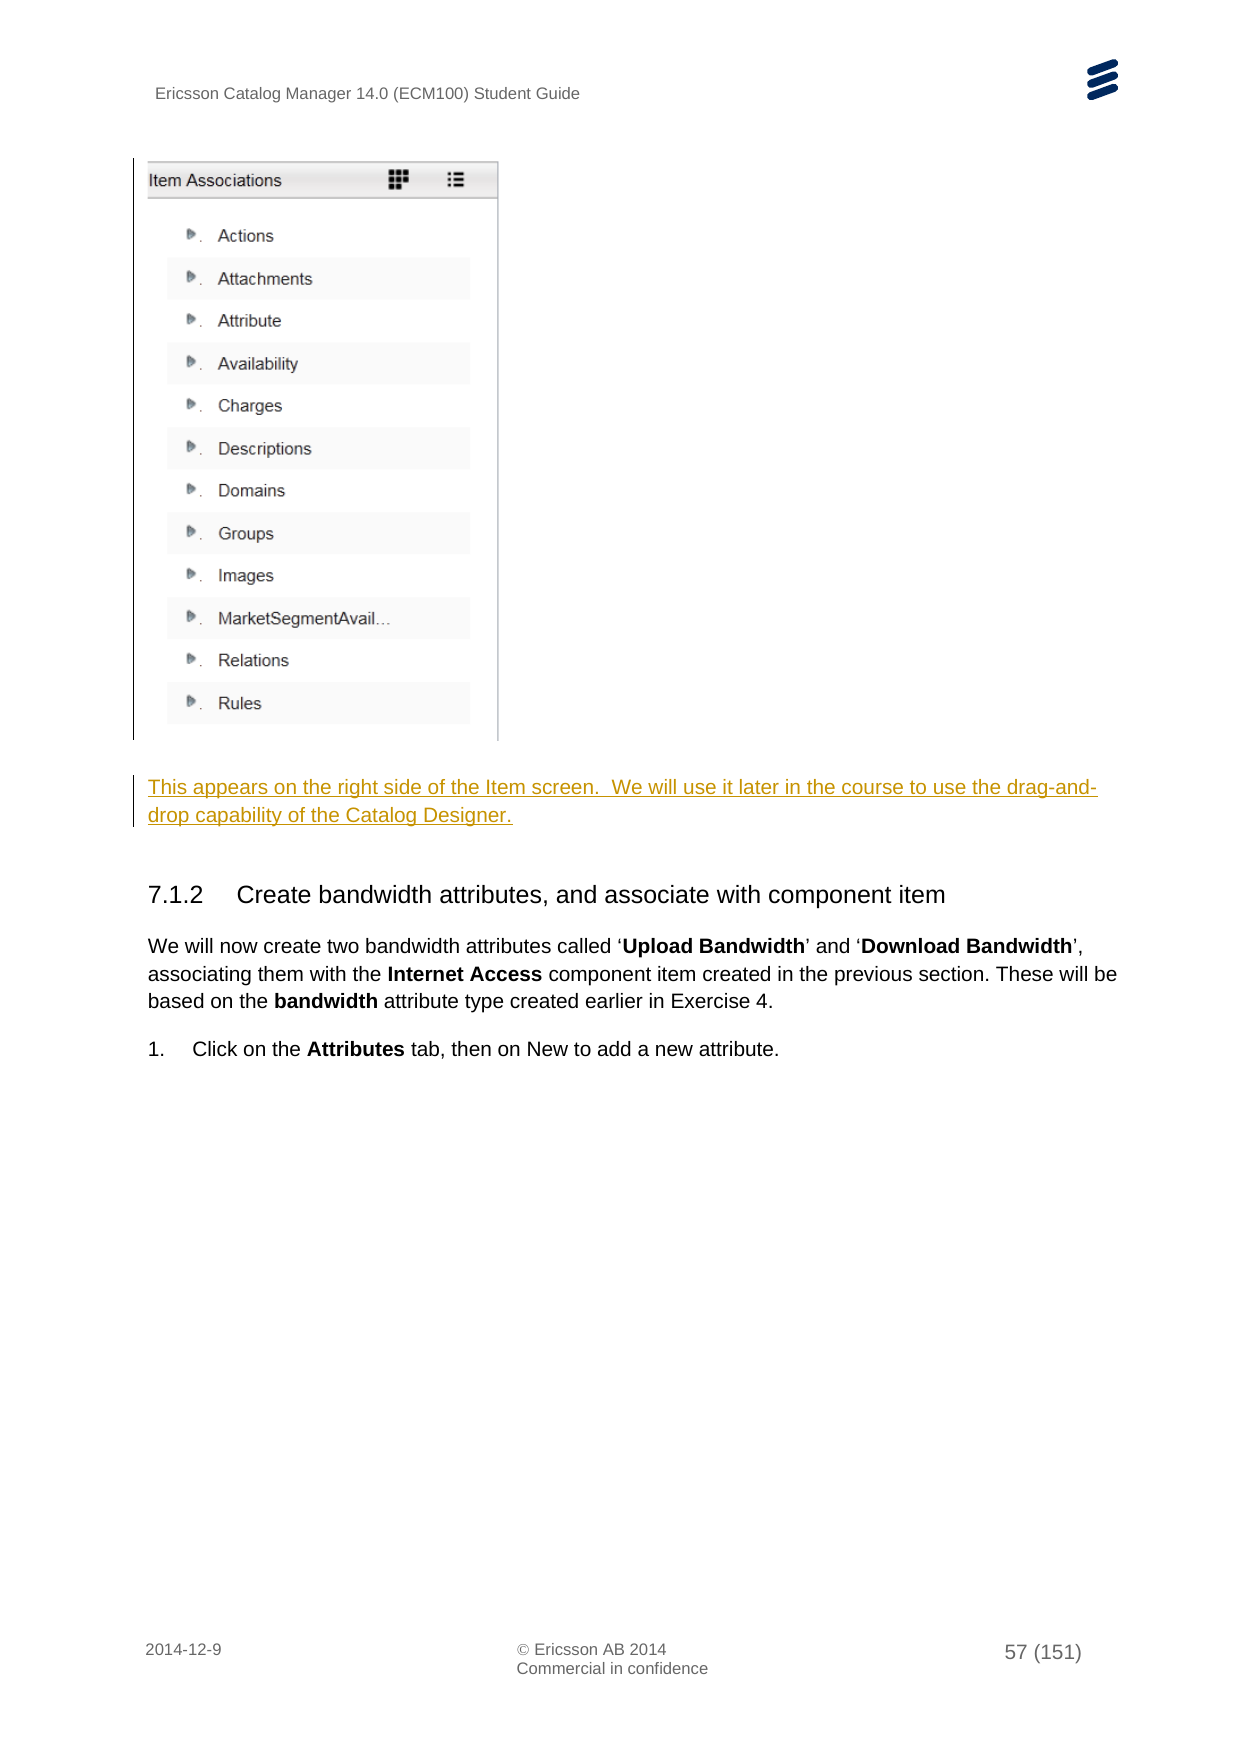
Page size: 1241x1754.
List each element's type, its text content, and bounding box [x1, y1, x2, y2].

subtitle Create bandwidth attributes, and associate with component item [148, 880, 1122, 909]
list Click on the Attributes tab, then on New to add a new attribute. [148, 1037, 1122, 1061]
text We will now create two bandwidth attributes called ‘Upload Bandwidth’ and ‘Download Bandwidth’, associating them with the Internet Access component item created in the previous section. These will be based on the bandwidth attribute type created earlier in Exercise 4. [148, 934, 1122, 1013]
picture [147, 158, 511, 741]
